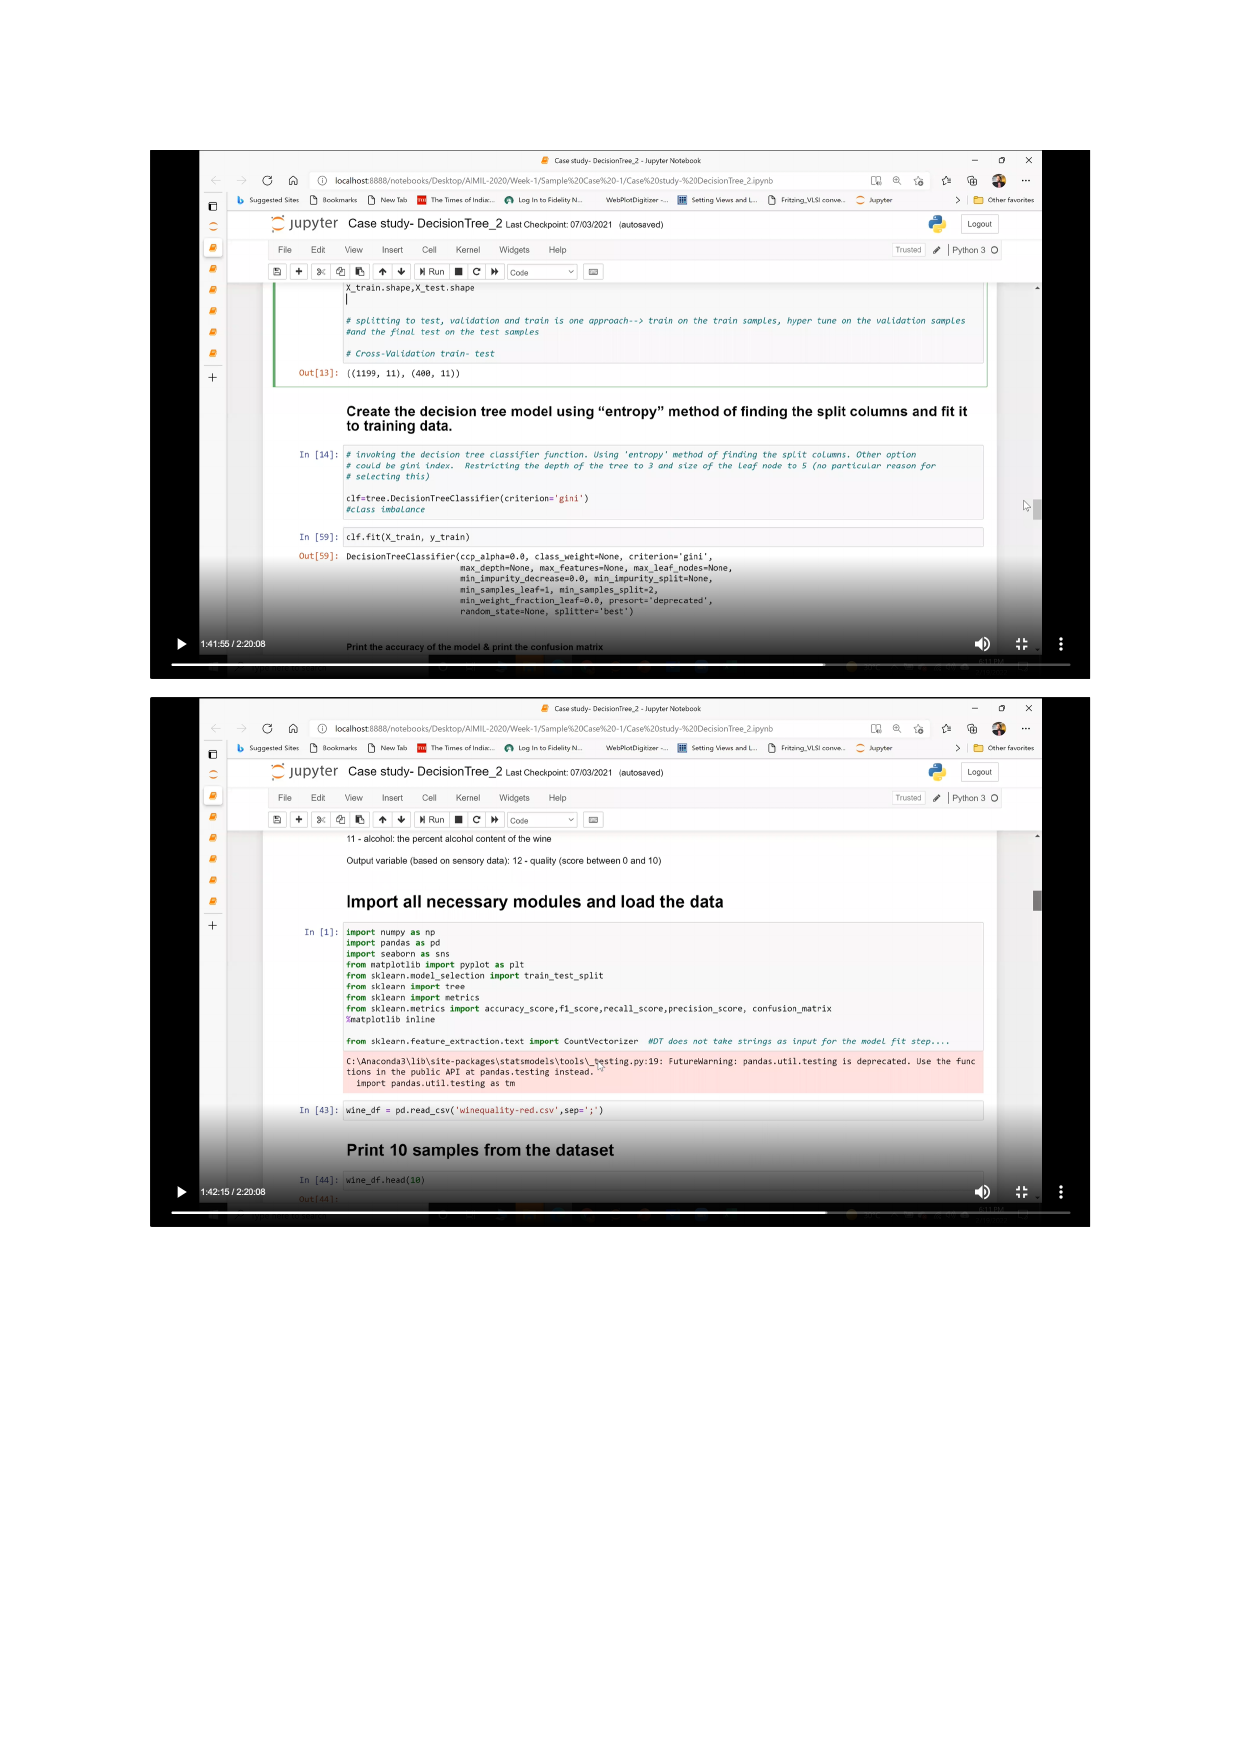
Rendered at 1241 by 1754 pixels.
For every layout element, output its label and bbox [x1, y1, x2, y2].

picture [150, 150, 1091, 679]
picture [150, 697, 1091, 1227]
